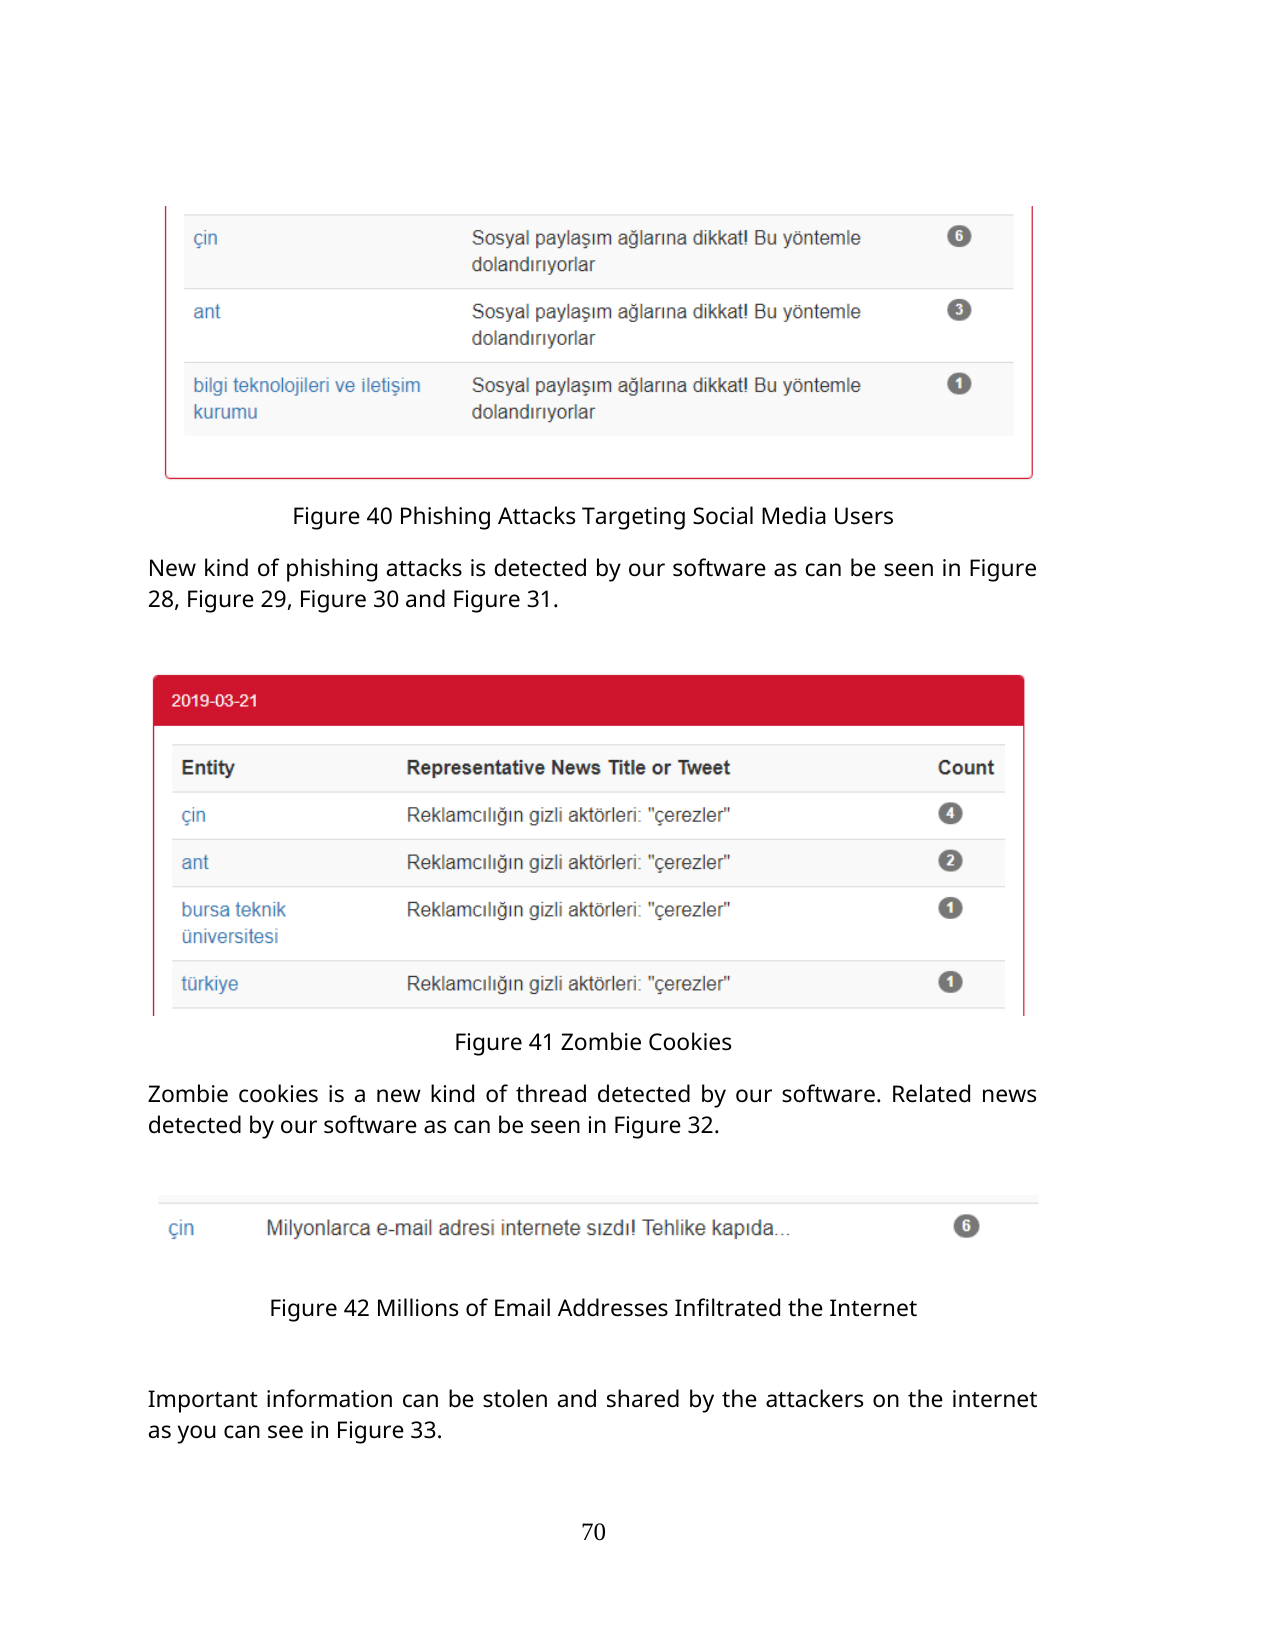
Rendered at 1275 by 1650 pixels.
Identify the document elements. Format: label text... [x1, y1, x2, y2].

picture [147, 206, 1039, 490]
text Figure 42 Millions of Email Addresses Infiltrated the Internet [148, 1292, 1039, 1323]
text Figure 41 Zombie Cookies [148, 1026, 1039, 1057]
picture [147, 1195, 1039, 1282]
text Figure 40 Phishing Attacks Targeting Social Media Users [148, 500, 1039, 531]
text Important information can be stolen and shared by the attackers on the internet as you can see in Figure 33. [148, 1383, 1039, 1446]
text New kind of phishing attacks is detected by our software as can be seen in Figure 28, Figure 29, Figure 30 and Figure 31. [148, 552, 1039, 615]
picture [147, 669, 1039, 1016]
text Zombie cookies is a new kind of thread detected by our software. Related news detected by our software as can be seen in Figure 32. [148, 1078, 1039, 1140]
